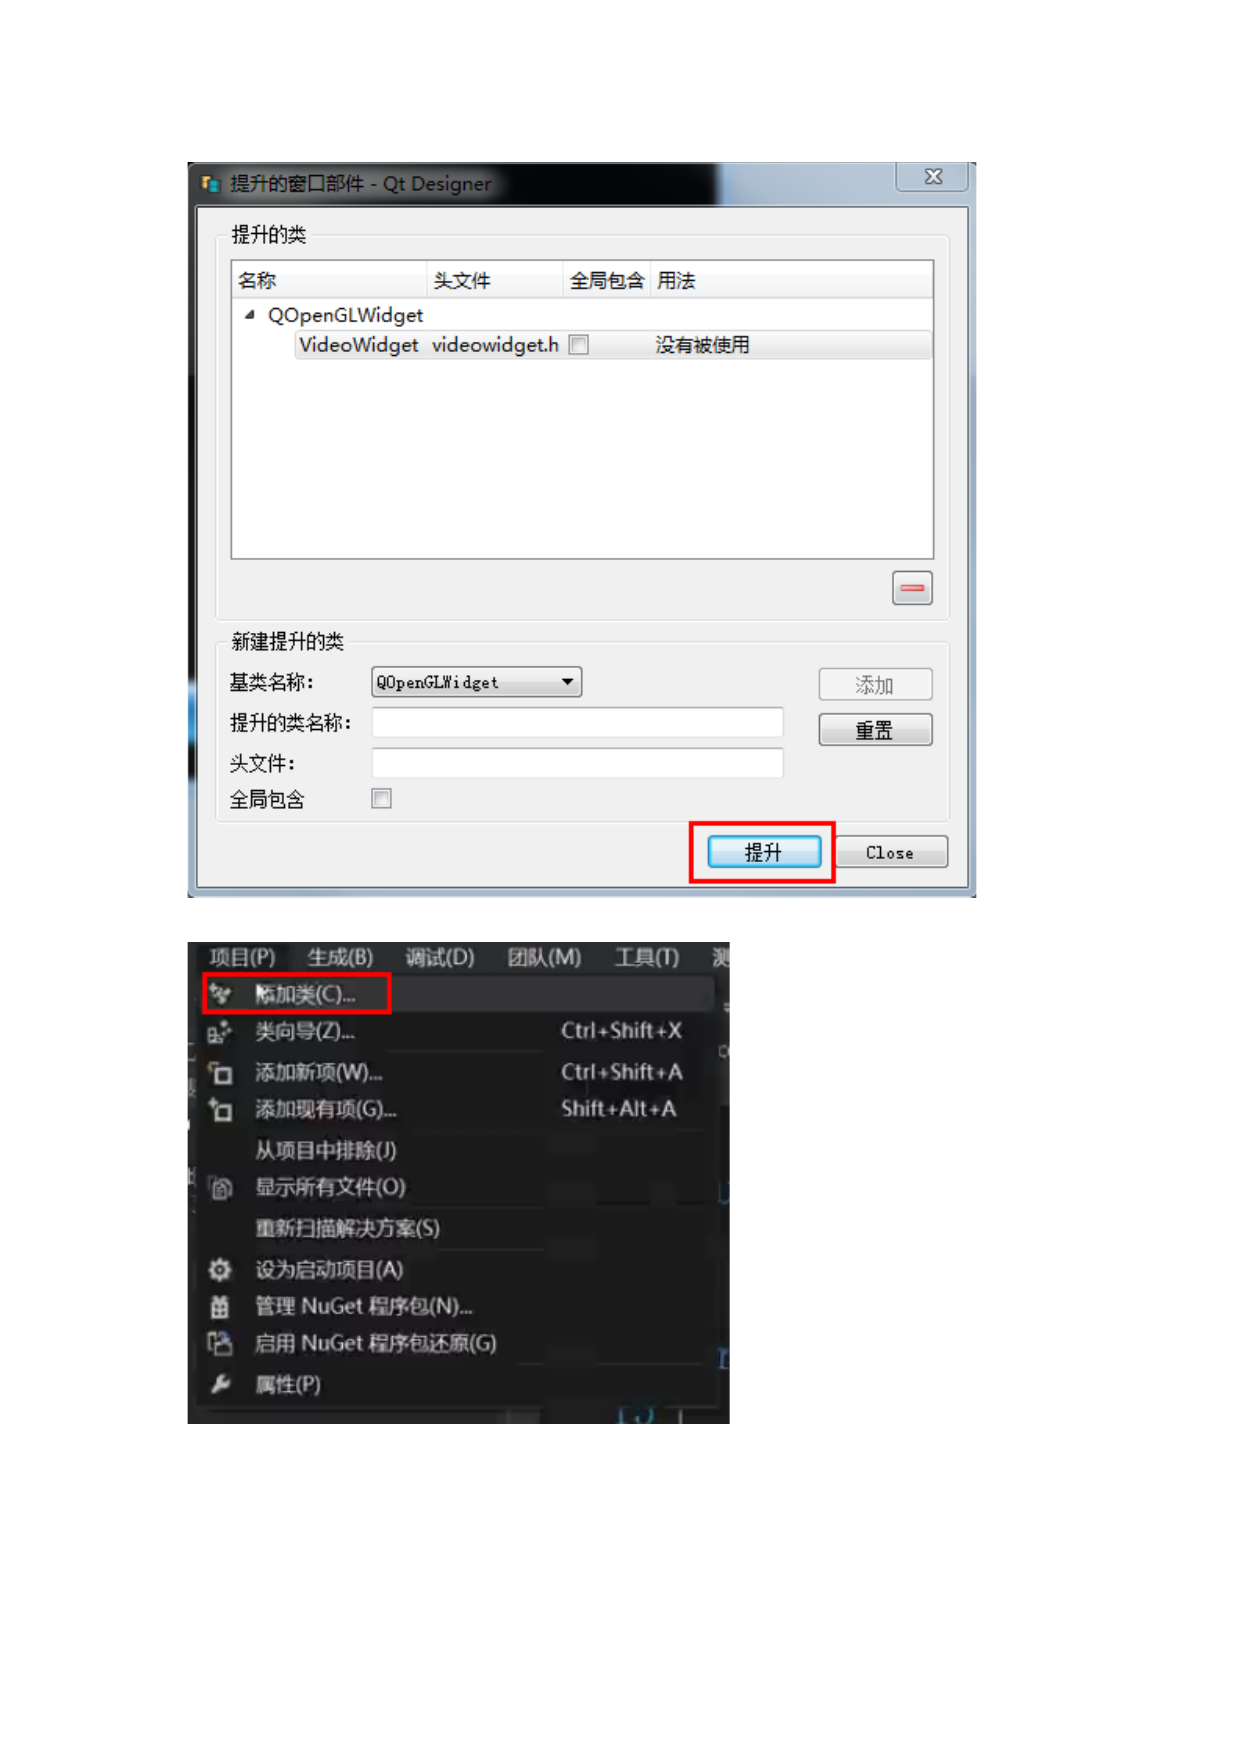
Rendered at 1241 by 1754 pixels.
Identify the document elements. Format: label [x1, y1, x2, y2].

picture [187, 942, 730, 1424]
picture [187, 162, 977, 898]
